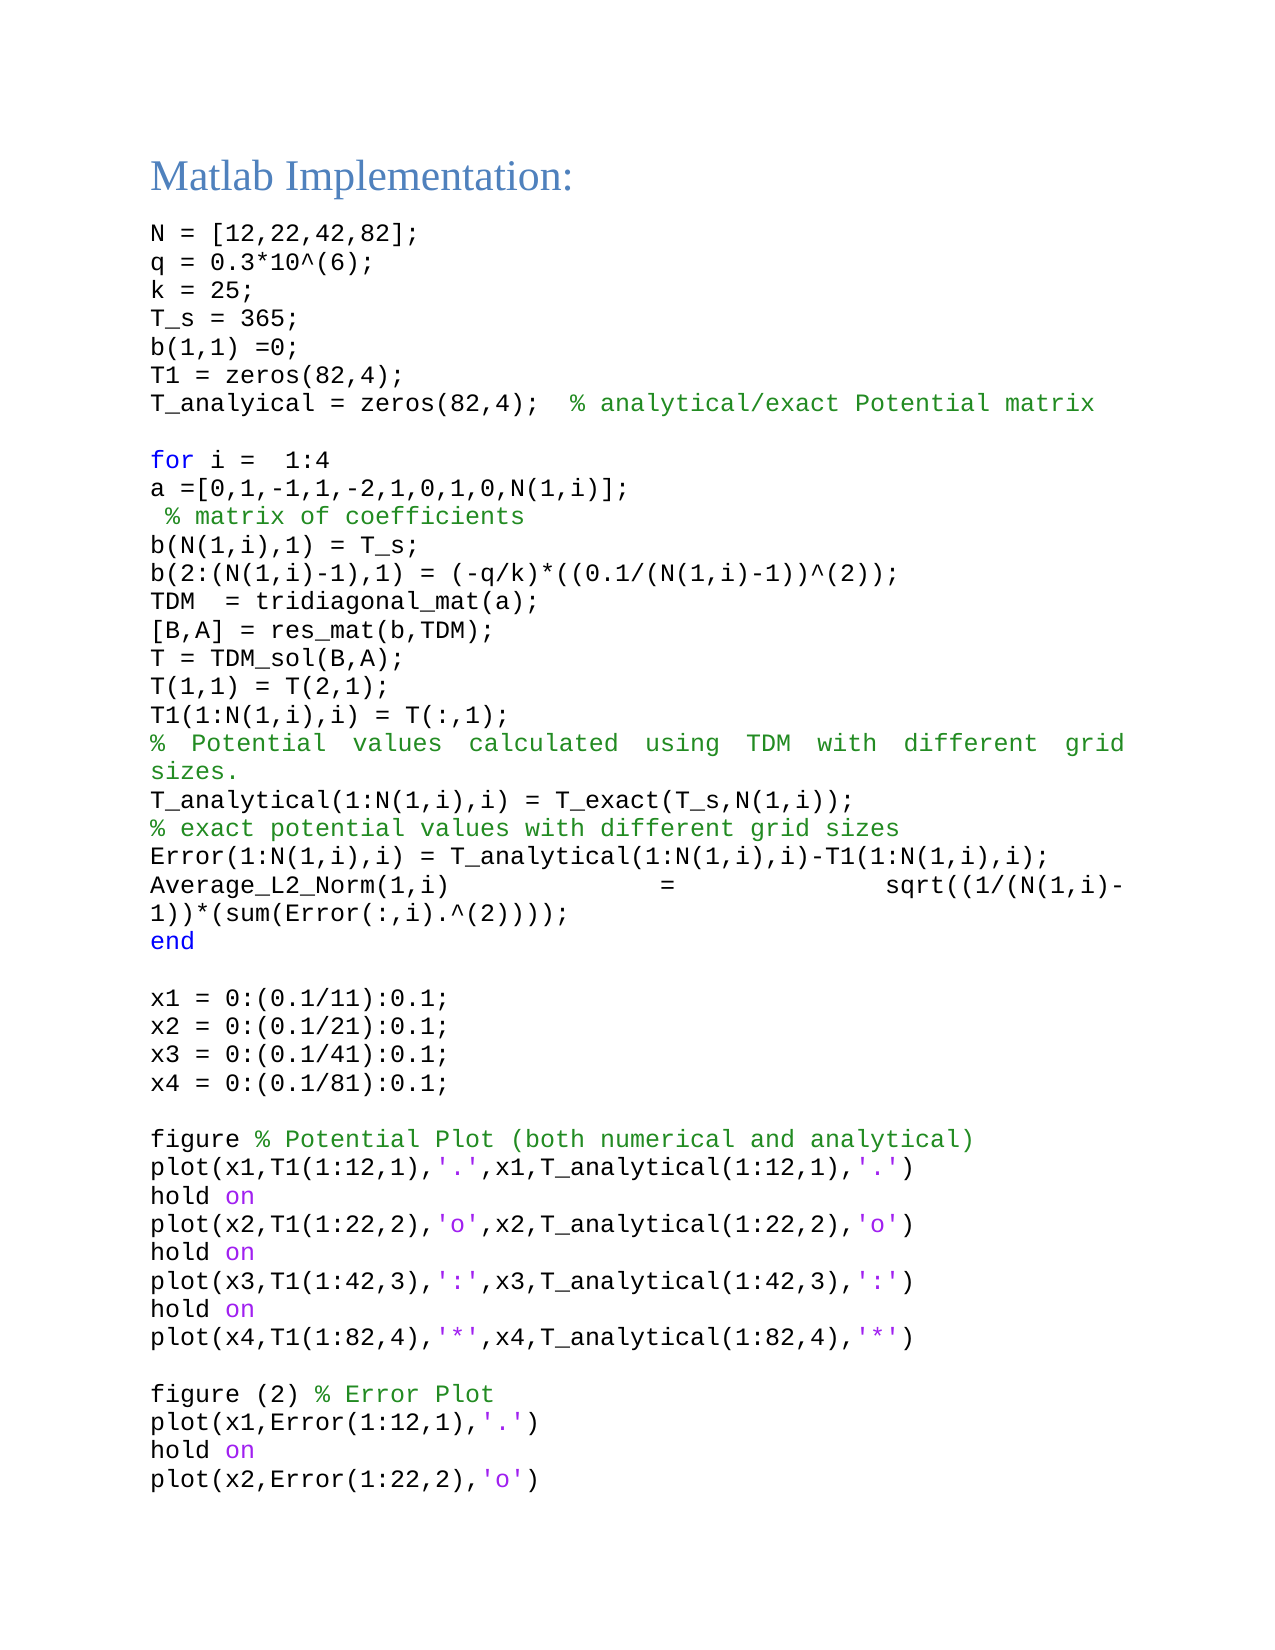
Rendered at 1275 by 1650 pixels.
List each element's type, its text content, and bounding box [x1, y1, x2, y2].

text plot(x1,T1(1:12,1),'.',x1,T_analytical(1:12,1),'.') [150, 1155, 1125, 1183]
text b(N(1,i),1) = T_s; [150, 532, 1125, 561]
text x2 = 0:(0.1/21):0.1; [150, 1014, 1125, 1042]
text T_analyical = zeros(82,4); % analytical/exact Potential matrix [150, 391, 1125, 419]
text T(1,1) = T(2,1); [150, 674, 1125, 702]
text x3 = 0:(0.1/41):0.1; [150, 1042, 1125, 1070]
text T_s = 365; [150, 306, 1125, 334]
text a =[0,1,-1,1,-2,1,0,1,0,N(1,i)]; [150, 476, 1125, 504]
text x1 = 0:(0.1/11):0.1; [150, 985, 1125, 1014]
text end [150, 929, 1125, 957]
text T_analytical(1:N(1,i),i) = T_exact(T_s,N(1,i)); [150, 787, 1125, 816]
text b(2:(N(1,i)-1),1) = (-q/k)*((0.1/(N(1,i)-1))^(2)); [150, 561, 1125, 589]
text figure % Potential Plot (both numerical and analytical) [150, 1127, 1125, 1155]
text plot(x1,Error(1:12,1),'.') [150, 1410, 1125, 1438]
text % Potential values calculated using TDM with different grid sizes. [150, 731, 1125, 787]
text plot(x2,T1(1:22,2),'o',x2,T_analytical(1:22,2),'o') [150, 1212, 1125, 1240]
text figure (2) % Error Plot [150, 1381, 1125, 1410]
text T1 = zeros(82,4); [150, 363, 1125, 391]
text % matrix of coefficients [150, 504, 1125, 532]
text hold on [150, 1240, 1125, 1268]
text N = [12,22,42,82]; [150, 221, 1125, 249]
text for i = 1:4 [150, 447, 1125, 476]
text b(1,1) =0; [150, 334, 1125, 363]
text hold on [150, 1297, 1125, 1325]
text T1(1:N(1,i),i) = T(:,1); [150, 702, 1125, 731]
text q = 0.3*10^(6); [150, 249, 1125, 278]
text % exact potential values with different grid sizes [150, 816, 1125, 844]
text plot(x4,T1(1:82,4),'*',x4,T_analytical(1:82,4),'*') [150, 1325, 1125, 1353]
text hold on [150, 1183, 1125, 1212]
text T = TDM_sol(B,A); [150, 646, 1125, 674]
text Matlab Implementation: [150, 150, 1125, 200]
text [B,A] = res_mat(b,TDM); [150, 617, 1125, 646]
text TDM = tridiagonal_mat(a); [150, 589, 1125, 617]
text Average_L2_Norm(1,i) = sqrt((1/(N(1,i)-1))*(sum(Error(:,i).^(2)))); [150, 872, 1125, 929]
text plot(x3,T1(1:42,3),':',x3,T_analytical(1:42,3),':') [150, 1268, 1125, 1297]
text plot(x2,Error(1:22,2),'o') [150, 1466, 1125, 1495]
text x4 = 0:(0.1/81):0.1; [150, 1070, 1125, 1099]
text k = 25; [150, 278, 1125, 306]
text hold on [150, 1438, 1125, 1466]
text Error(1:N(1,i),i) = T_analytical(1:N(1,i),i)-T1(1:N(1,i),i); [150, 844, 1125, 872]
